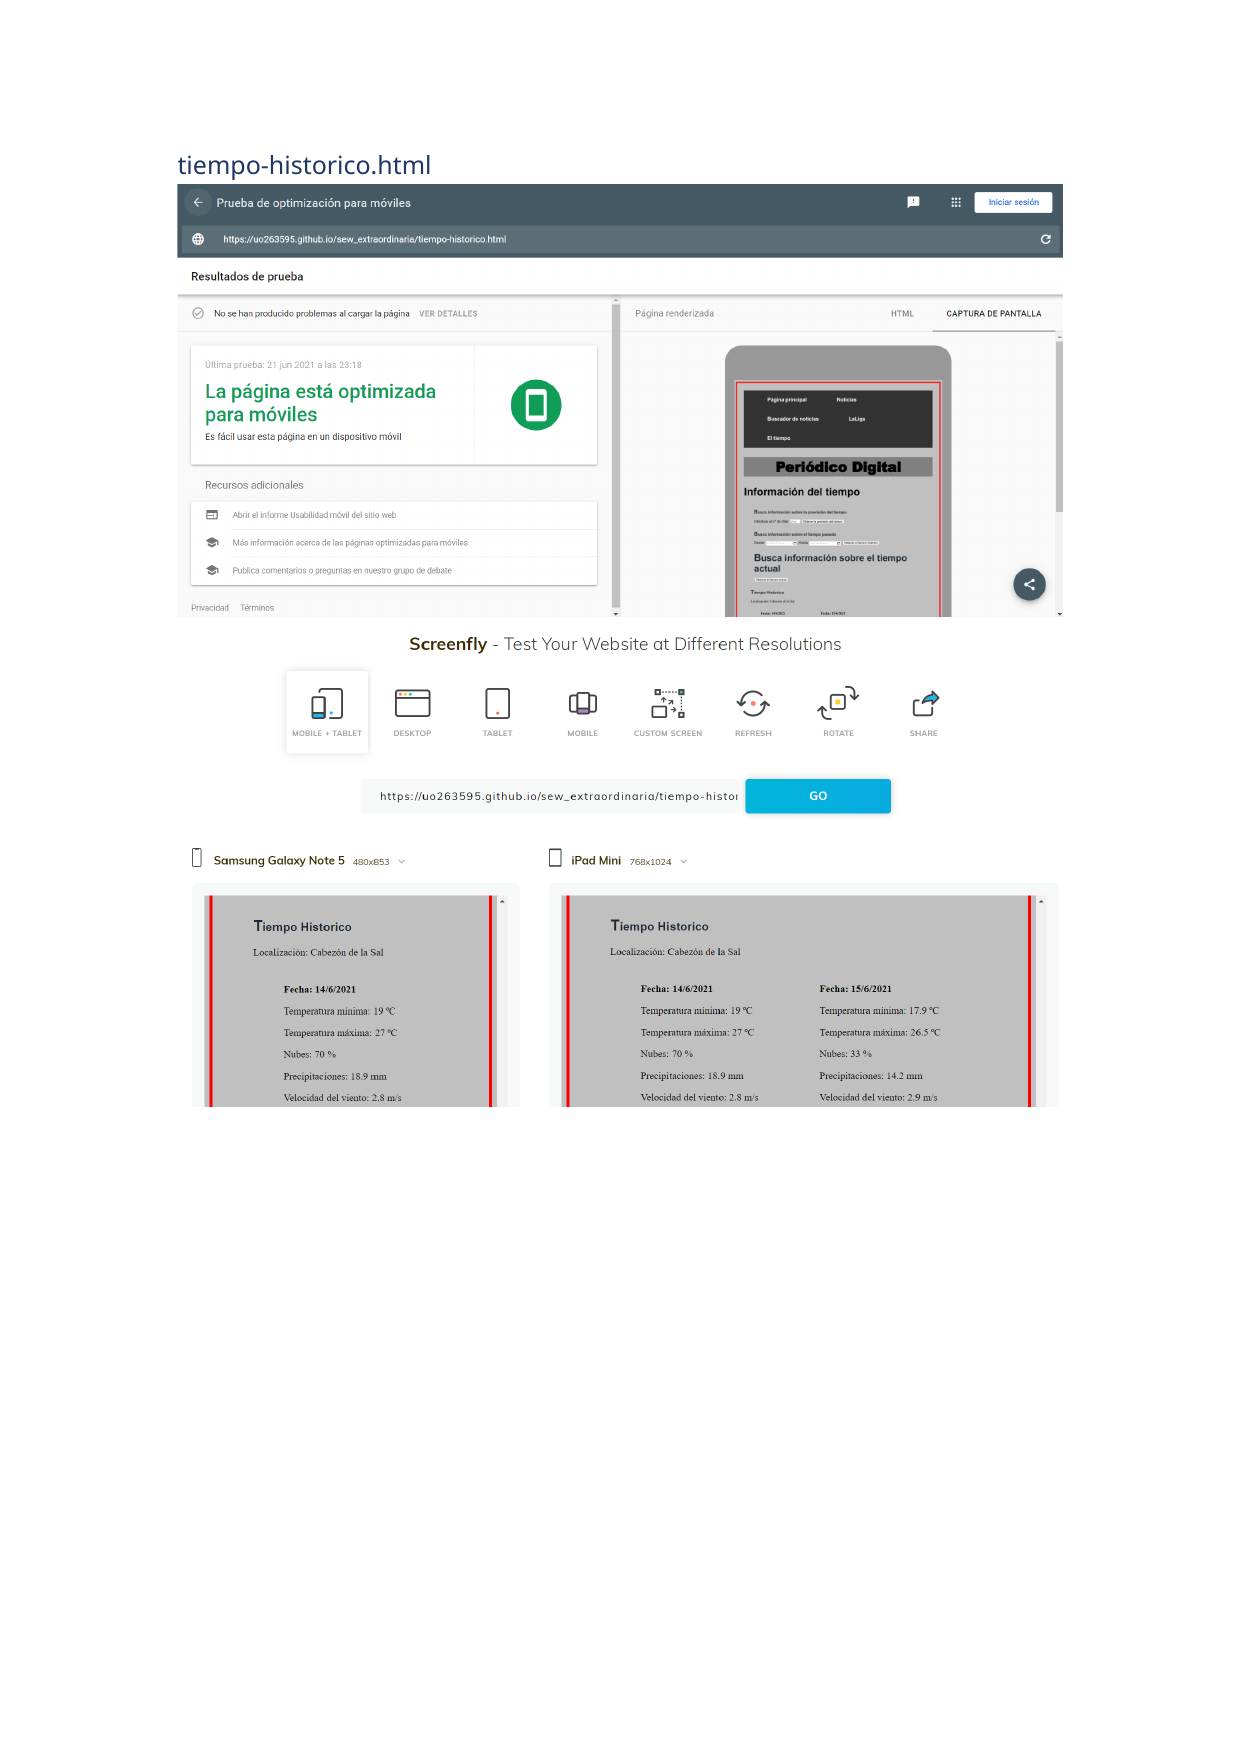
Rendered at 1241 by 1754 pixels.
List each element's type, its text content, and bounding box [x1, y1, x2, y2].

picture [177, 184, 1063, 617]
picture [177, 635, 1063, 1107]
subtitle tiempo-historico.html [177, 148, 1063, 182]
